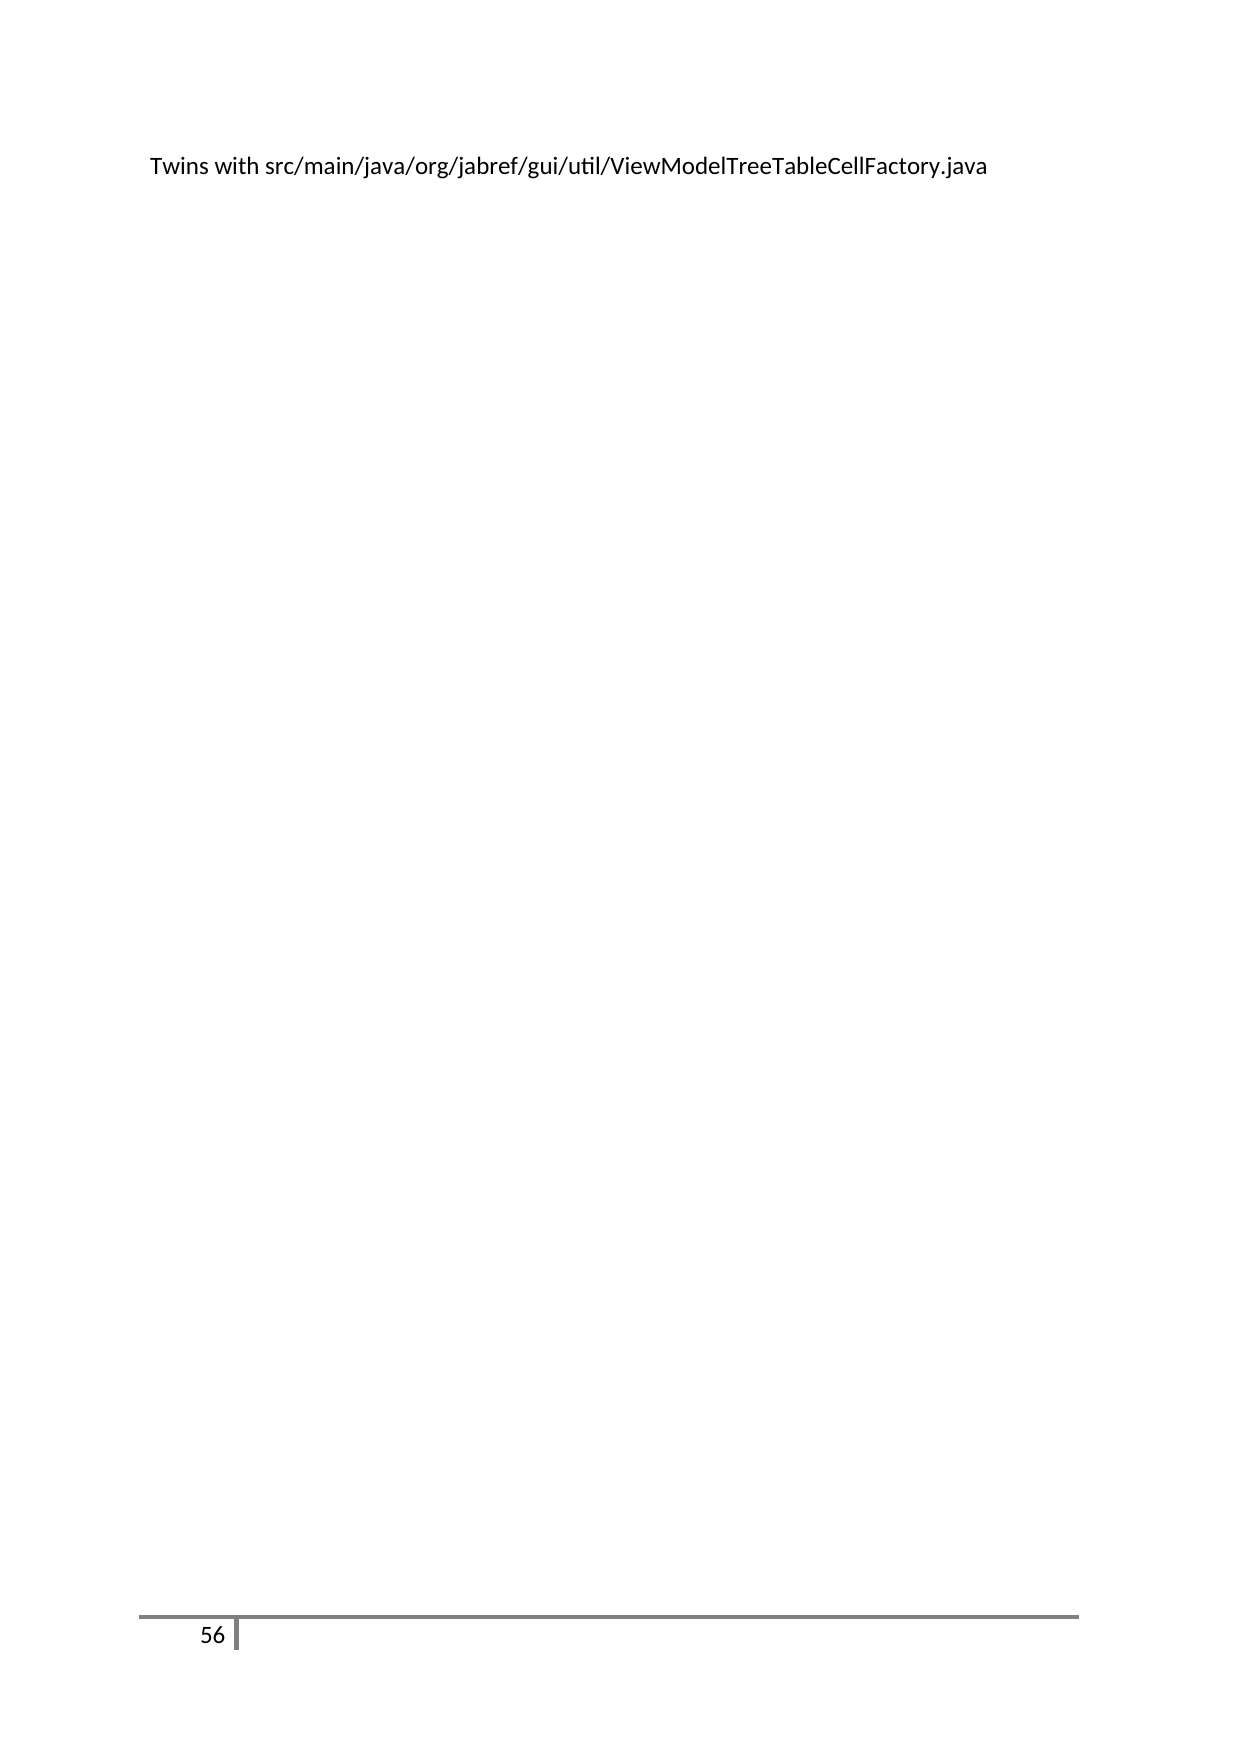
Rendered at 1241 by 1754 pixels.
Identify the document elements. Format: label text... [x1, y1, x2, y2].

text Twins with src/main/java/org/jabref/gui/util/ViewModelTreeTableCellFactory.java [150, 150, 1090, 181]
